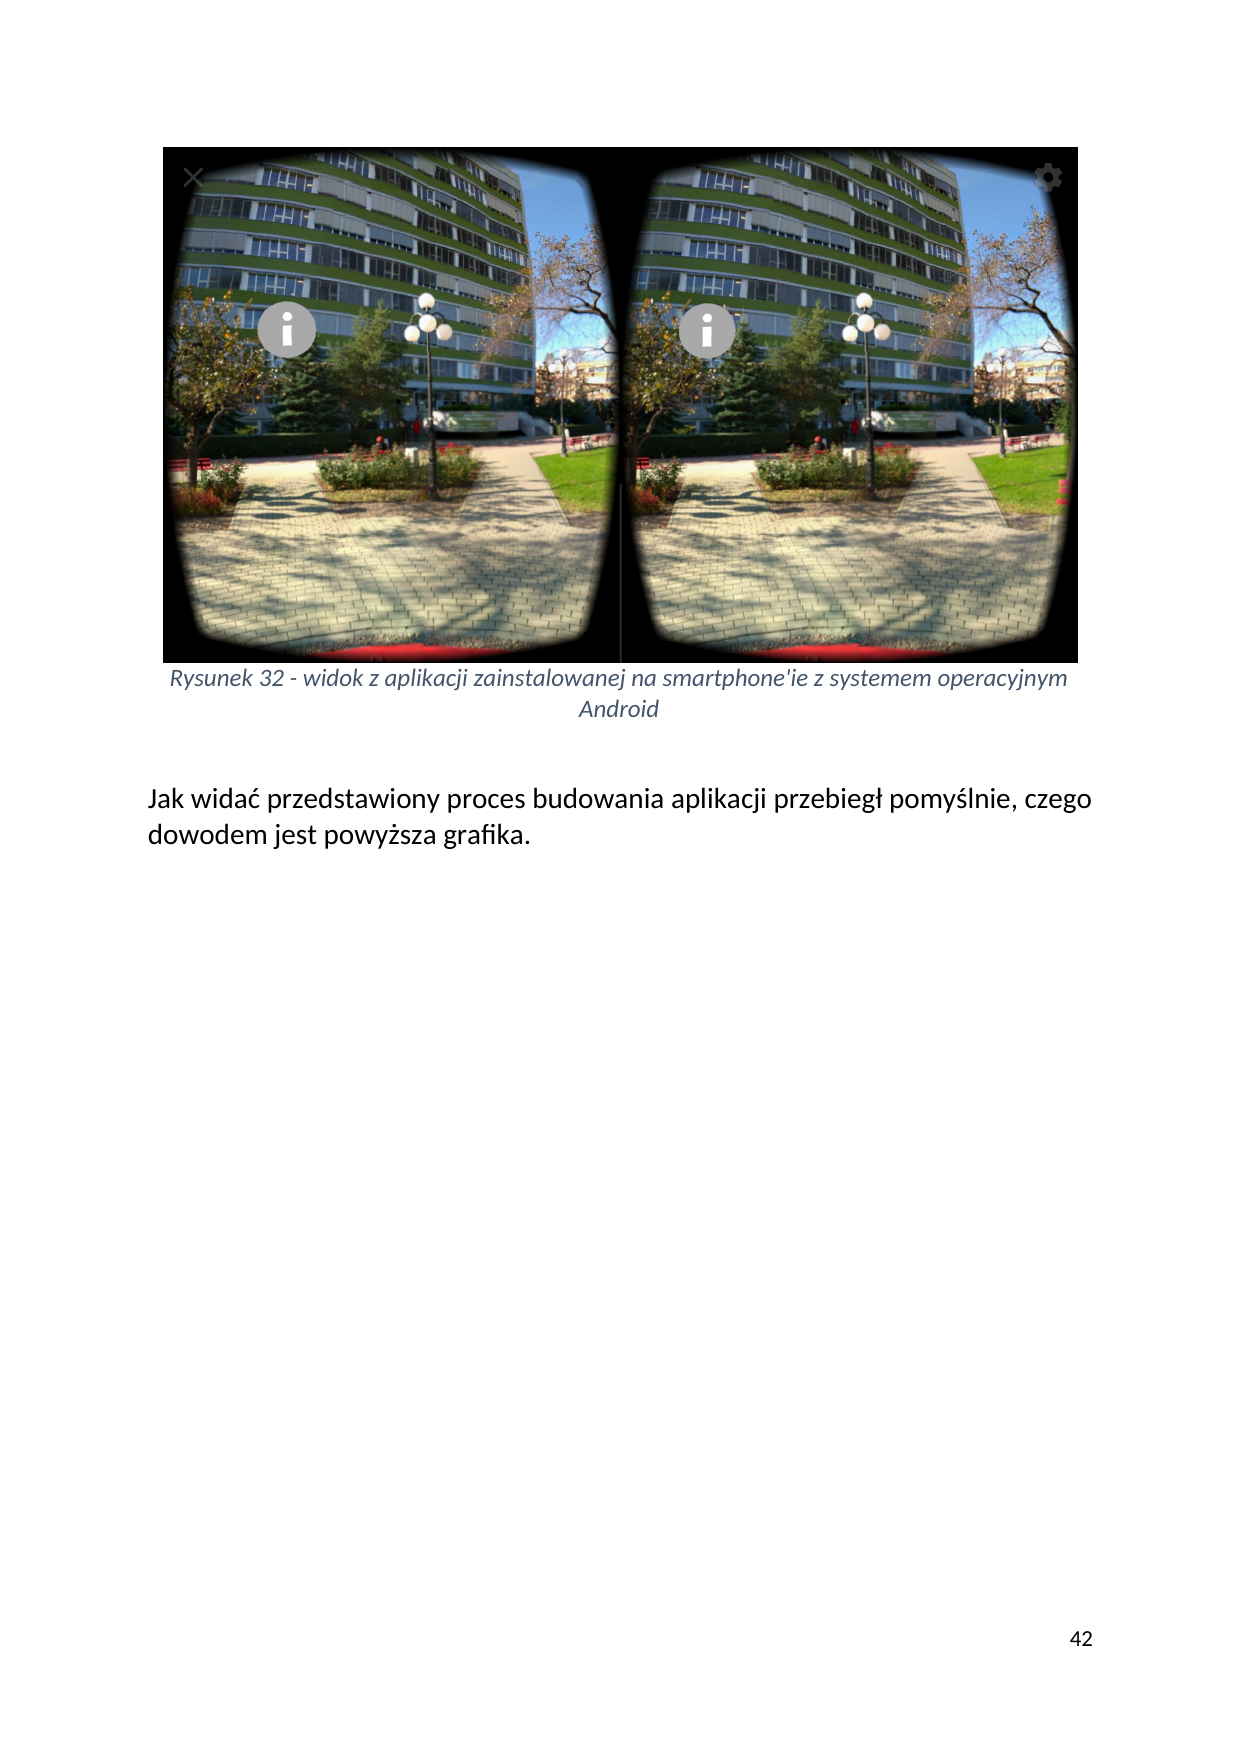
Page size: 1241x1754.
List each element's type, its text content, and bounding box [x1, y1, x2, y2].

text Jak widać przedstawiony proces budowania aplikacji przebiegł pomyślnie, czego dowodem jest powyższa grafika. [148, 780, 1093, 851]
picture [163, 147, 1078, 663]
text Rysunek 32 - widok z aplikacji zainstalowanej na smartphone'ie z systemem operacyjnym Android [148, 663, 1093, 724]
